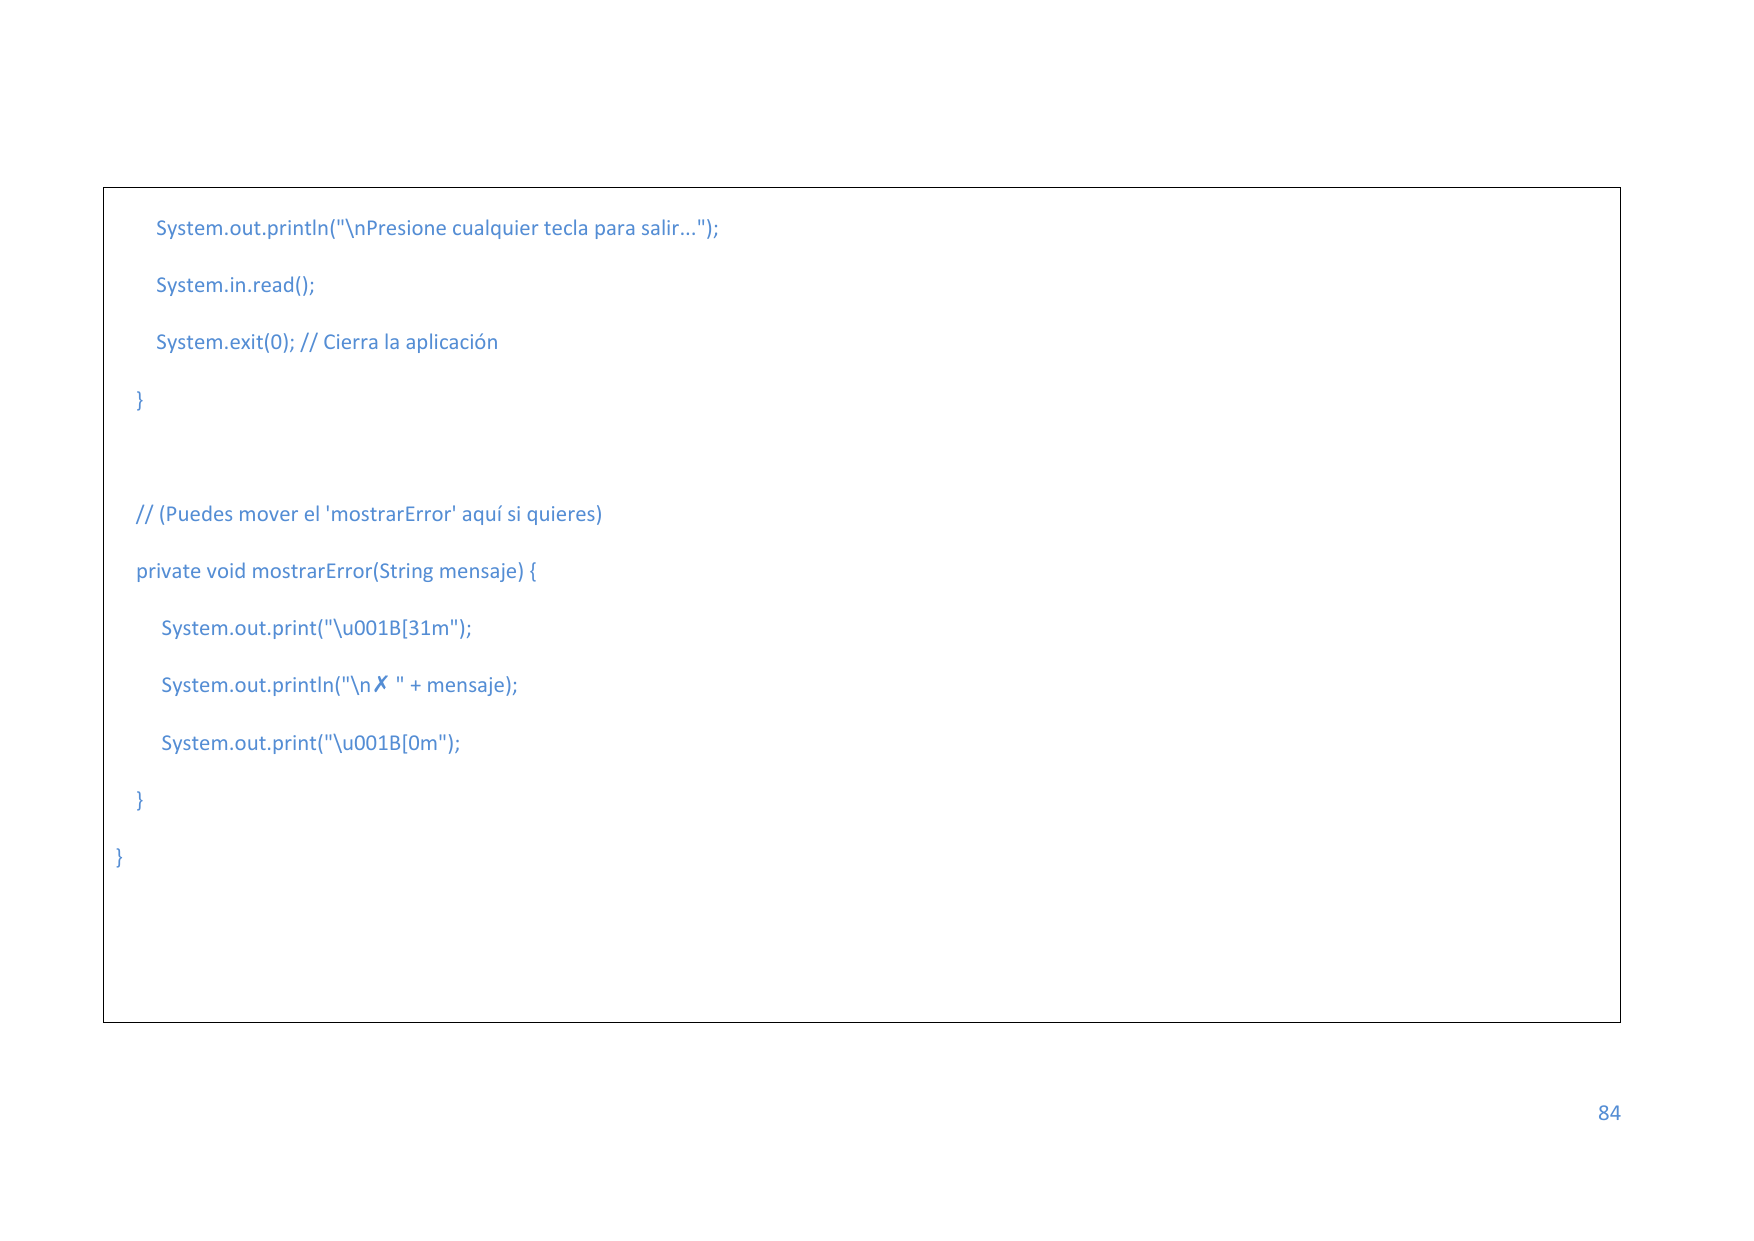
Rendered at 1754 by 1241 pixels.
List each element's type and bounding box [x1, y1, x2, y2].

table_header [104, 188, 1620, 1022]
